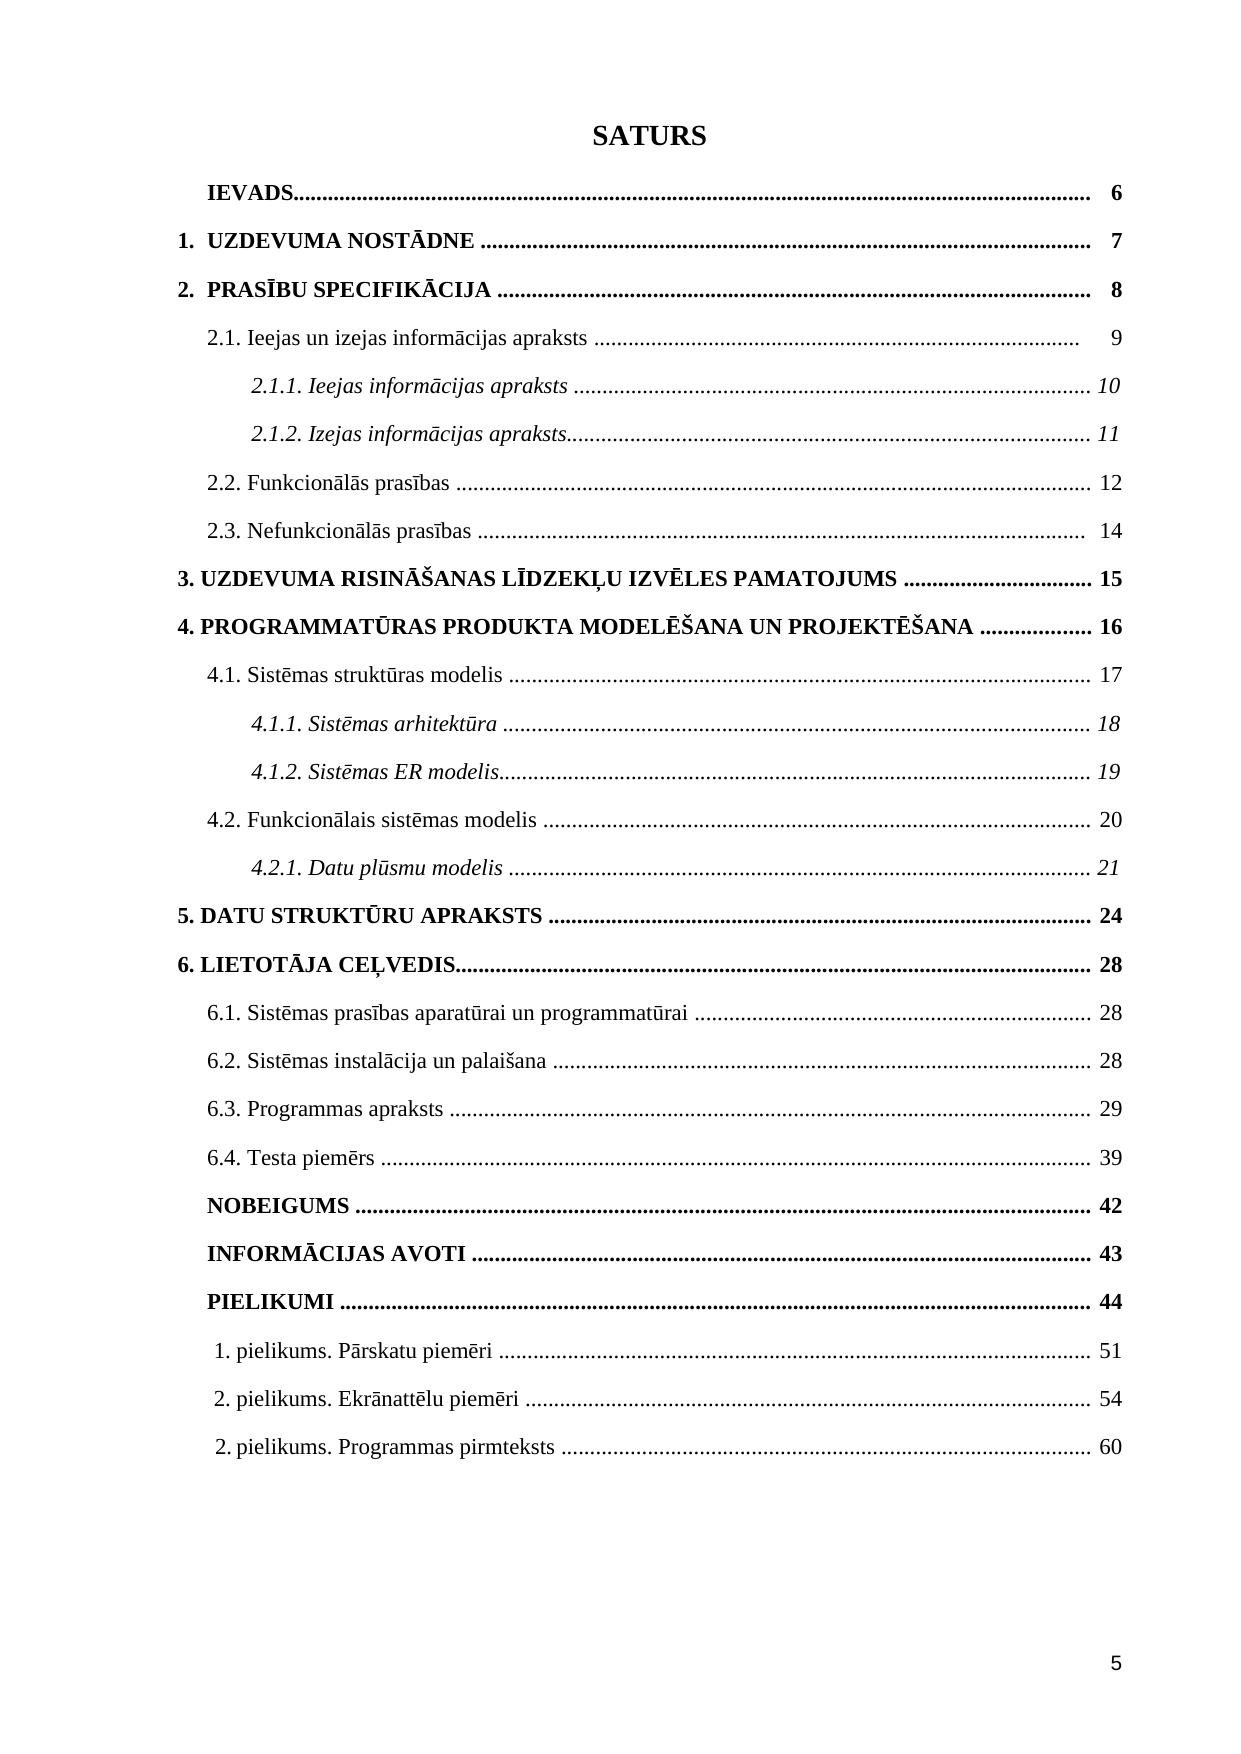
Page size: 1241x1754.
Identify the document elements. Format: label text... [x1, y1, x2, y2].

text 2. PRASĪBU SPECIFIKĀCIJA 8 [177, 276, 1122, 302]
list pielikums. Programmas pirmteksts 60 [215, 1433, 1122, 1459]
text SATURS [177, 118, 1122, 152]
text 4. PROGRAMMATŪRAS PRODUKTA MODELĒŠANA UN PROJEKTĒŠANA 16 [177, 613, 1122, 639]
text 6. LIETOTĀJA CEĻVEDIS 28 [177, 951, 1122, 977]
text PIELIKUMI 44 [177, 1288, 1122, 1315]
text 4.2.1. Datu plūsmu modelis 21 [177, 854, 1122, 881]
text 2.2. Funkcionālās prasības 12 [177, 468, 1122, 495]
text 4.1. Sistēmas struktūras modelis 17 [177, 661, 1122, 688]
text 2.1. Ieejas un izejas informācijas apraksts 9 [177, 324, 1122, 350]
text 6.3. Programmas apraksts 29 [177, 1096, 1122, 1122]
text NOBEIGUMS 42 [177, 1192, 1122, 1218]
text 2.1.1. Ieejas informācijas apraksts 10 [177, 372, 1122, 398]
text 4.2. Funkcionālais sistēmas modelis 20 [177, 806, 1122, 832]
list pielikums. Pārskatu piemēri 51 [213, 1337, 1122, 1363]
text 1. UZDEVUMA NOSTĀDNE 7 [177, 227, 1122, 254]
text 2.1.2. Izejas informācijas apraksts 11 [177, 420, 1122, 447]
text 6.2. Sistēmas instalācija un palaišana 28 [177, 1047, 1122, 1074]
text INFORMĀCIJAS AVOTI 43 [177, 1240, 1122, 1267]
text 4.1.2. Sistēmas ER modelis 19 [177, 758, 1122, 784]
list pielikums. Ekrānattēlu piemēri 54 [213, 1385, 1122, 1411]
text 5. DATU STRUKTŪRU APRAKSTS 24 [177, 903, 1122, 929]
text 3. UZDEVUMA RISINĀŠANAS LĪDZEKĻU IZVĒLES PAMATOJUMS 15 [177, 565, 1122, 591]
text 4.1.1. Sistēmas arhitektūra 18 [177, 710, 1122, 736]
text IEVADS 6 [177, 179, 1122, 206]
text 2.3. Nefunkcionālās prasības 14 [177, 517, 1122, 543]
text 6.4. Testa piemērs 39 [177, 1144, 1122, 1170]
text 6.1. Sistēmas prasības aparatūrai un programmatūrai 28 [177, 999, 1122, 1025]
